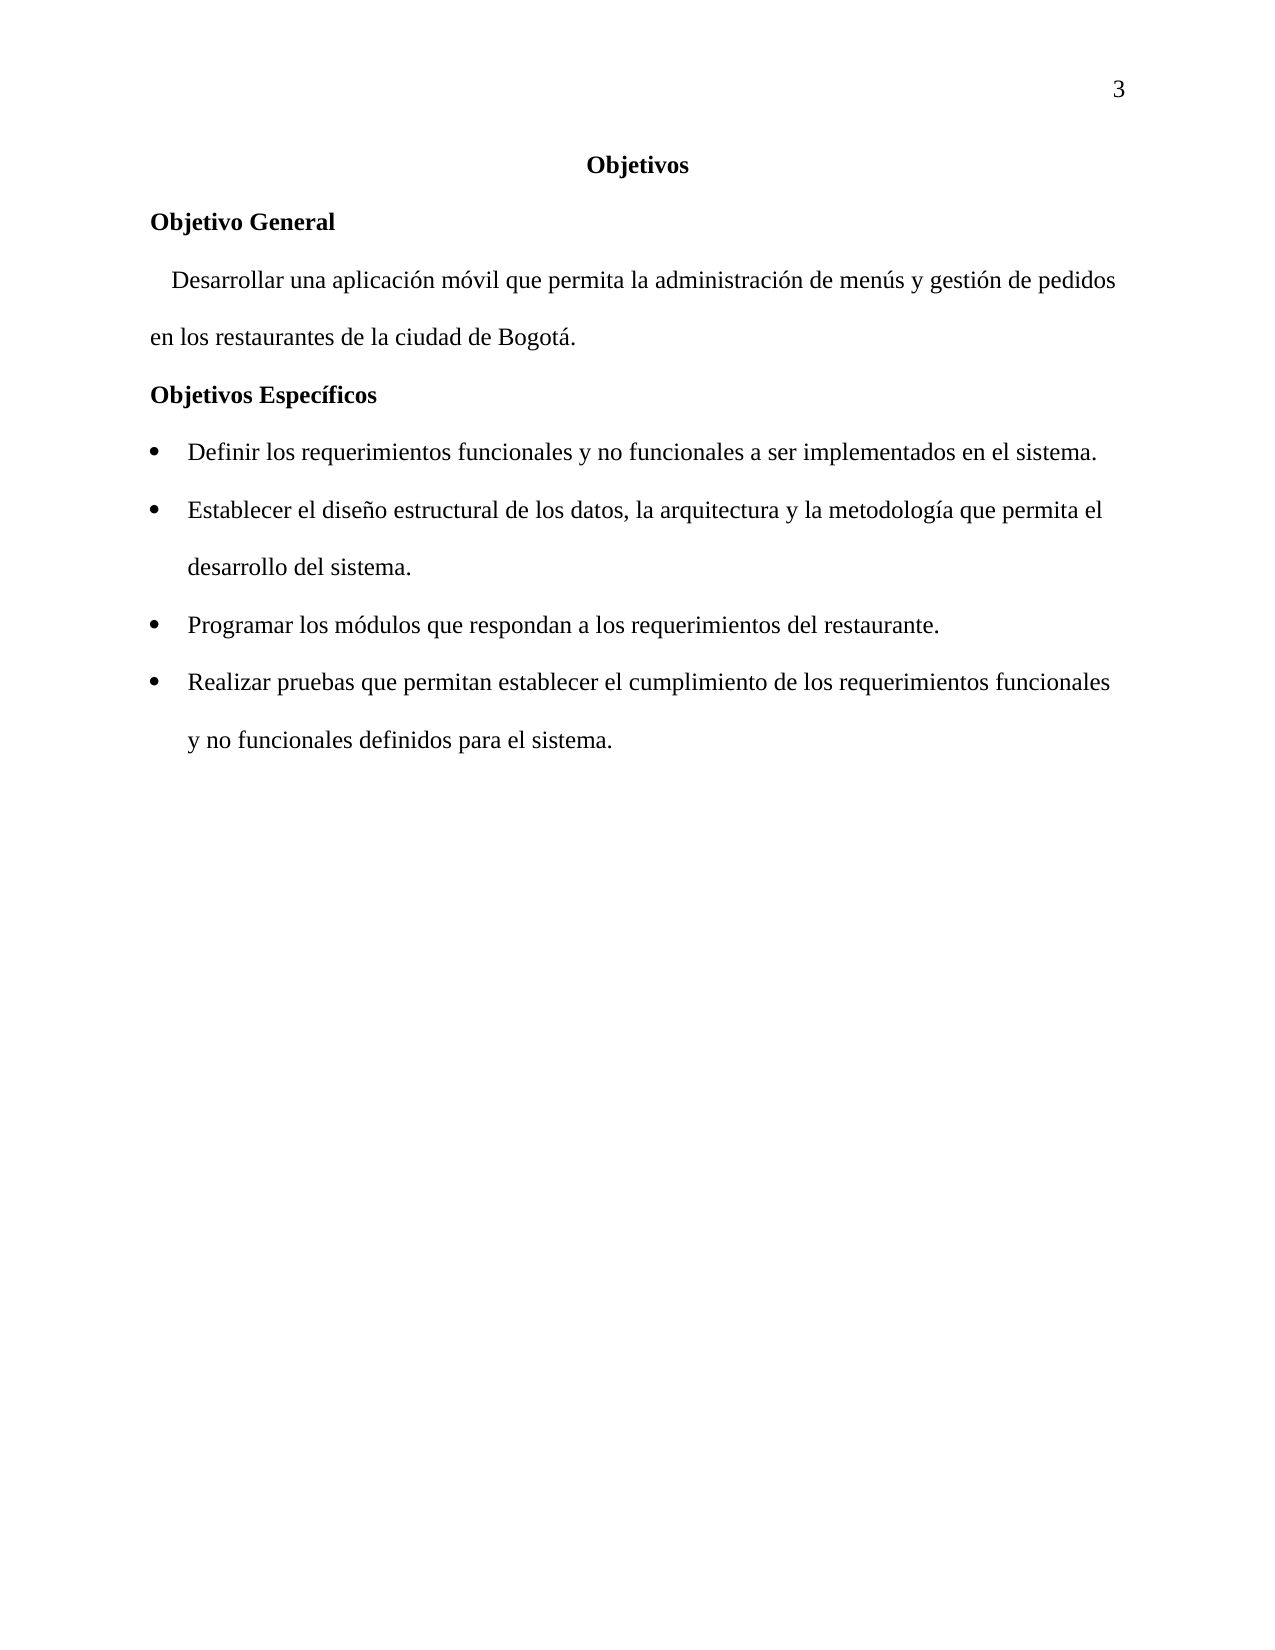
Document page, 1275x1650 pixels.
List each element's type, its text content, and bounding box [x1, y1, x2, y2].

list Realizar pruebas que permitan establecer el cumplimiento de los requerimientos funcionales y no funcionales definidos para el sistema. [150, 667, 1125, 754]
list Definir los requerimientos funcionales y no funcionales a ser implementados en el sistema. [150, 437, 1125, 466]
text Desarrollar una aplicación móvil que permita la administración de menús y gestión de pedidos en los restaurantes de la ciudad de Bogotá. [150, 265, 1125, 351]
list Programar los módulos que respondan a los requerimientos del restaurante. [150, 610, 1125, 639]
subtitle Objetivos Específicos [150, 380, 1125, 409]
subtitle Objetivos [150, 150, 1125, 179]
subtitle Objetivo General [150, 207, 1125, 236]
list Establecer el diseño estructural de los datos, la arquitectura y la metodología que permita el desarrollo del sistema. [150, 495, 1125, 581]
